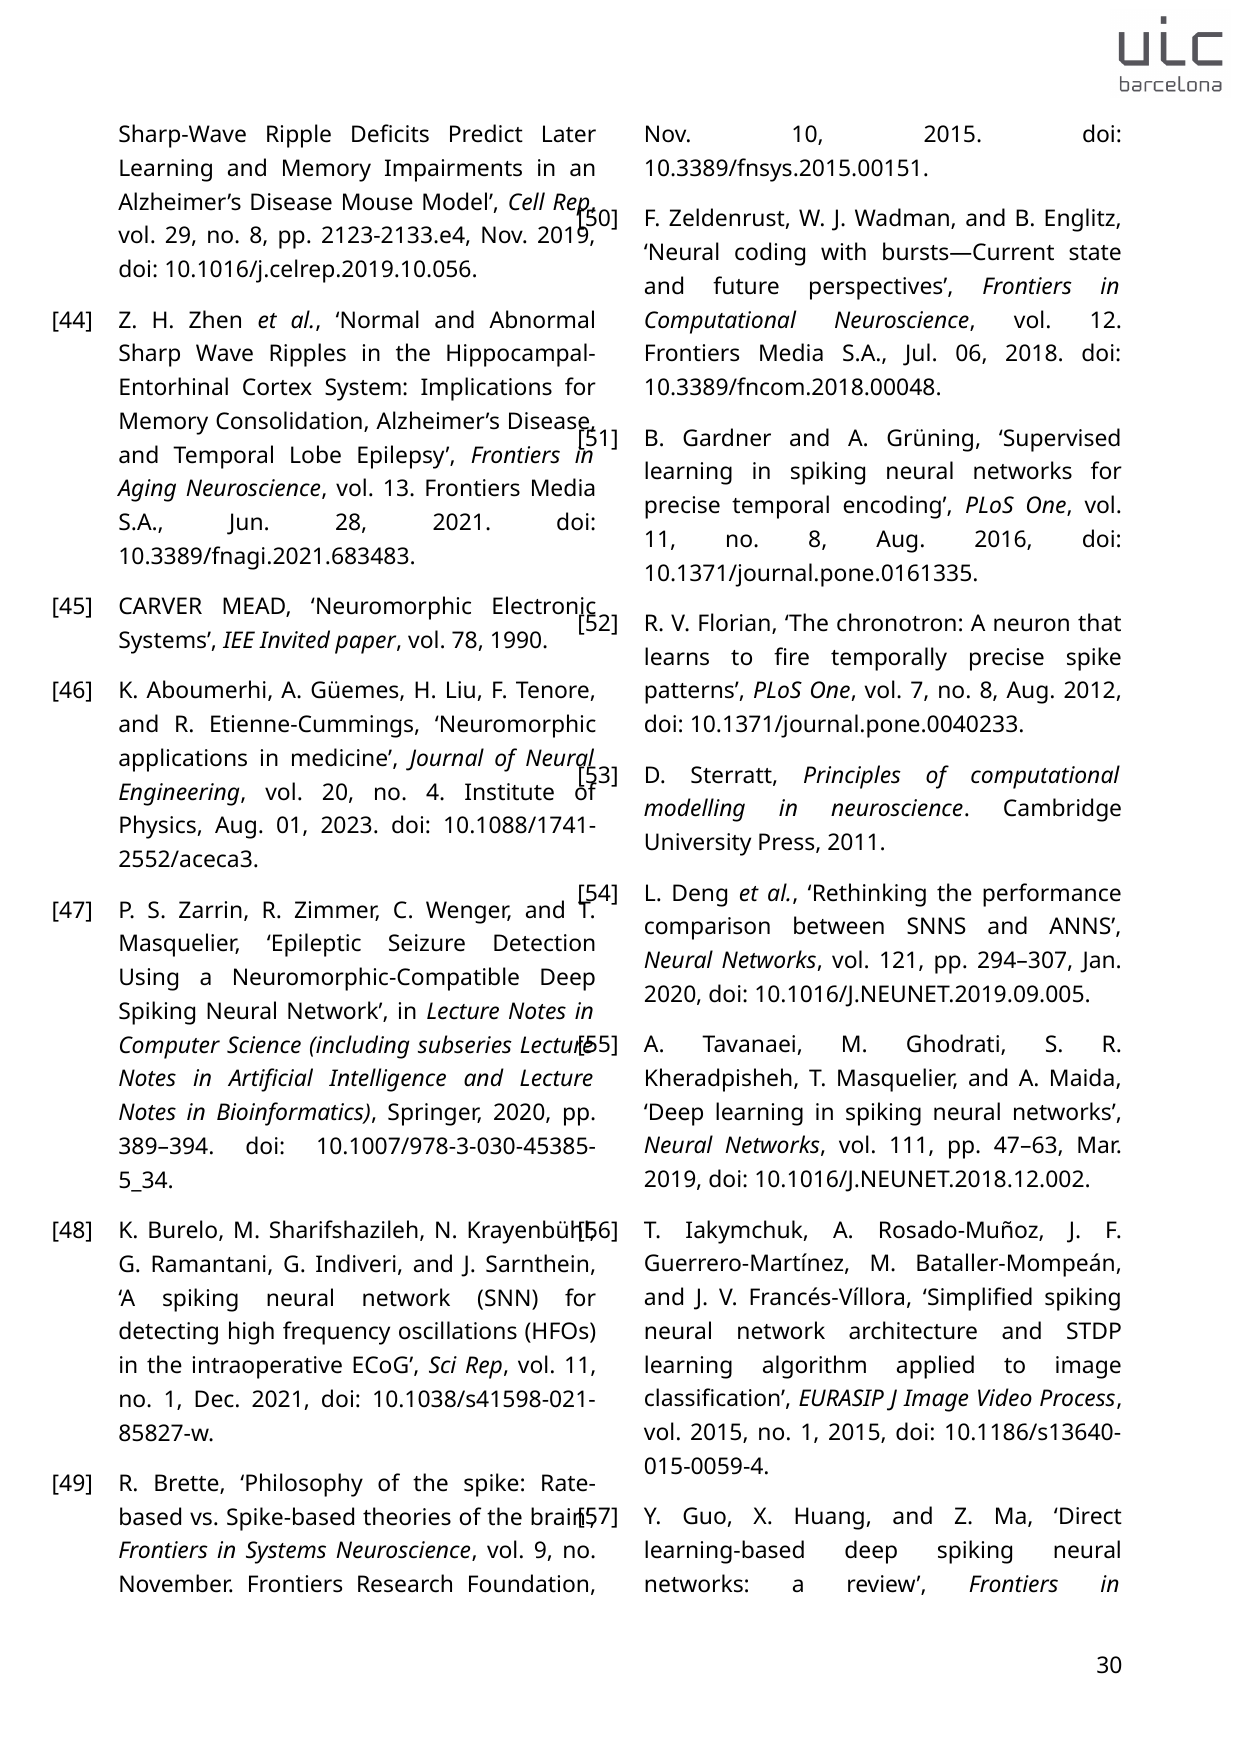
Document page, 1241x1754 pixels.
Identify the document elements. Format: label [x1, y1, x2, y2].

picture [1110, 9, 1231, 98]
